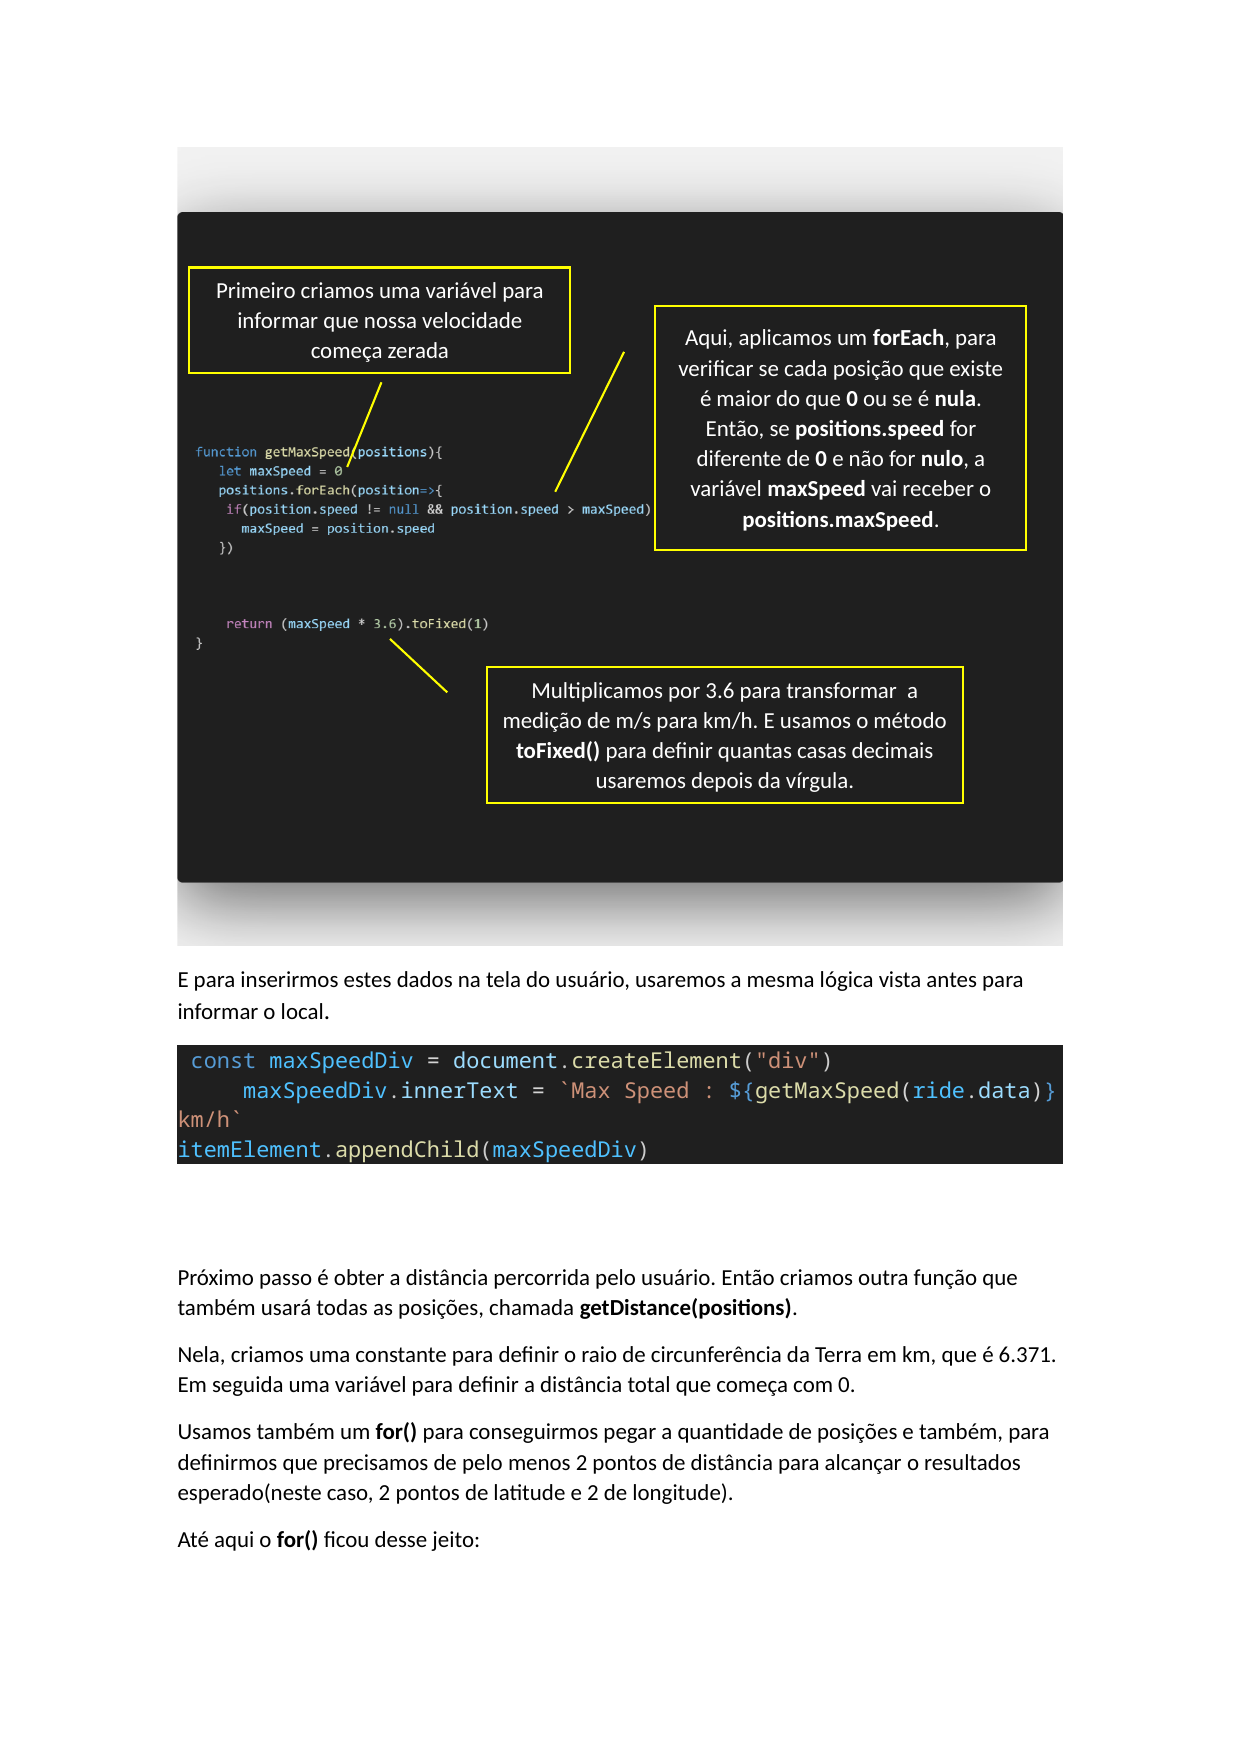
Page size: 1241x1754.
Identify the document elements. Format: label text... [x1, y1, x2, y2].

text itemElement.appendChild(maxSpeedDiv) [177, 1134, 1063, 1164]
picture [177, 147, 1063, 946]
text Nela, criamos uma constante para definir o raio de circunferência da Terra em km, que é 6.371. Em seguida uma variável para definir a distância total que começa com 0. [177, 1340, 1063, 1398]
text E para inserirmos estes dados na tela do usuário, usaremos a mesma lógica vista antes para informar o local. [177, 965, 1063, 1026]
text Próximo passo é obter a distância percorrida pelo usuário. Então criamos outra função que também usará todas as posições, chamada getDistance(positions). [177, 1263, 1063, 1321]
text Até aqui o for() ficou desse jeito: [177, 1525, 1063, 1553]
text maxSpeedDiv.innerText = `Max Speed : ${getMaxSpeed(ride.data)} km/h` [177, 1075, 1063, 1134]
text Usamos também um for() para conseguirmos pegar a quantidade de posições e também, para definirmos que precisamos de pelo menos 2 pontos de distância para alcançar o resultados esperado(neste caso, 2 pontos de latitude e 2 de longitude). [177, 1417, 1063, 1506]
text const maxSpeedDiv = document.createElement("div") [177, 1045, 1063, 1075]
